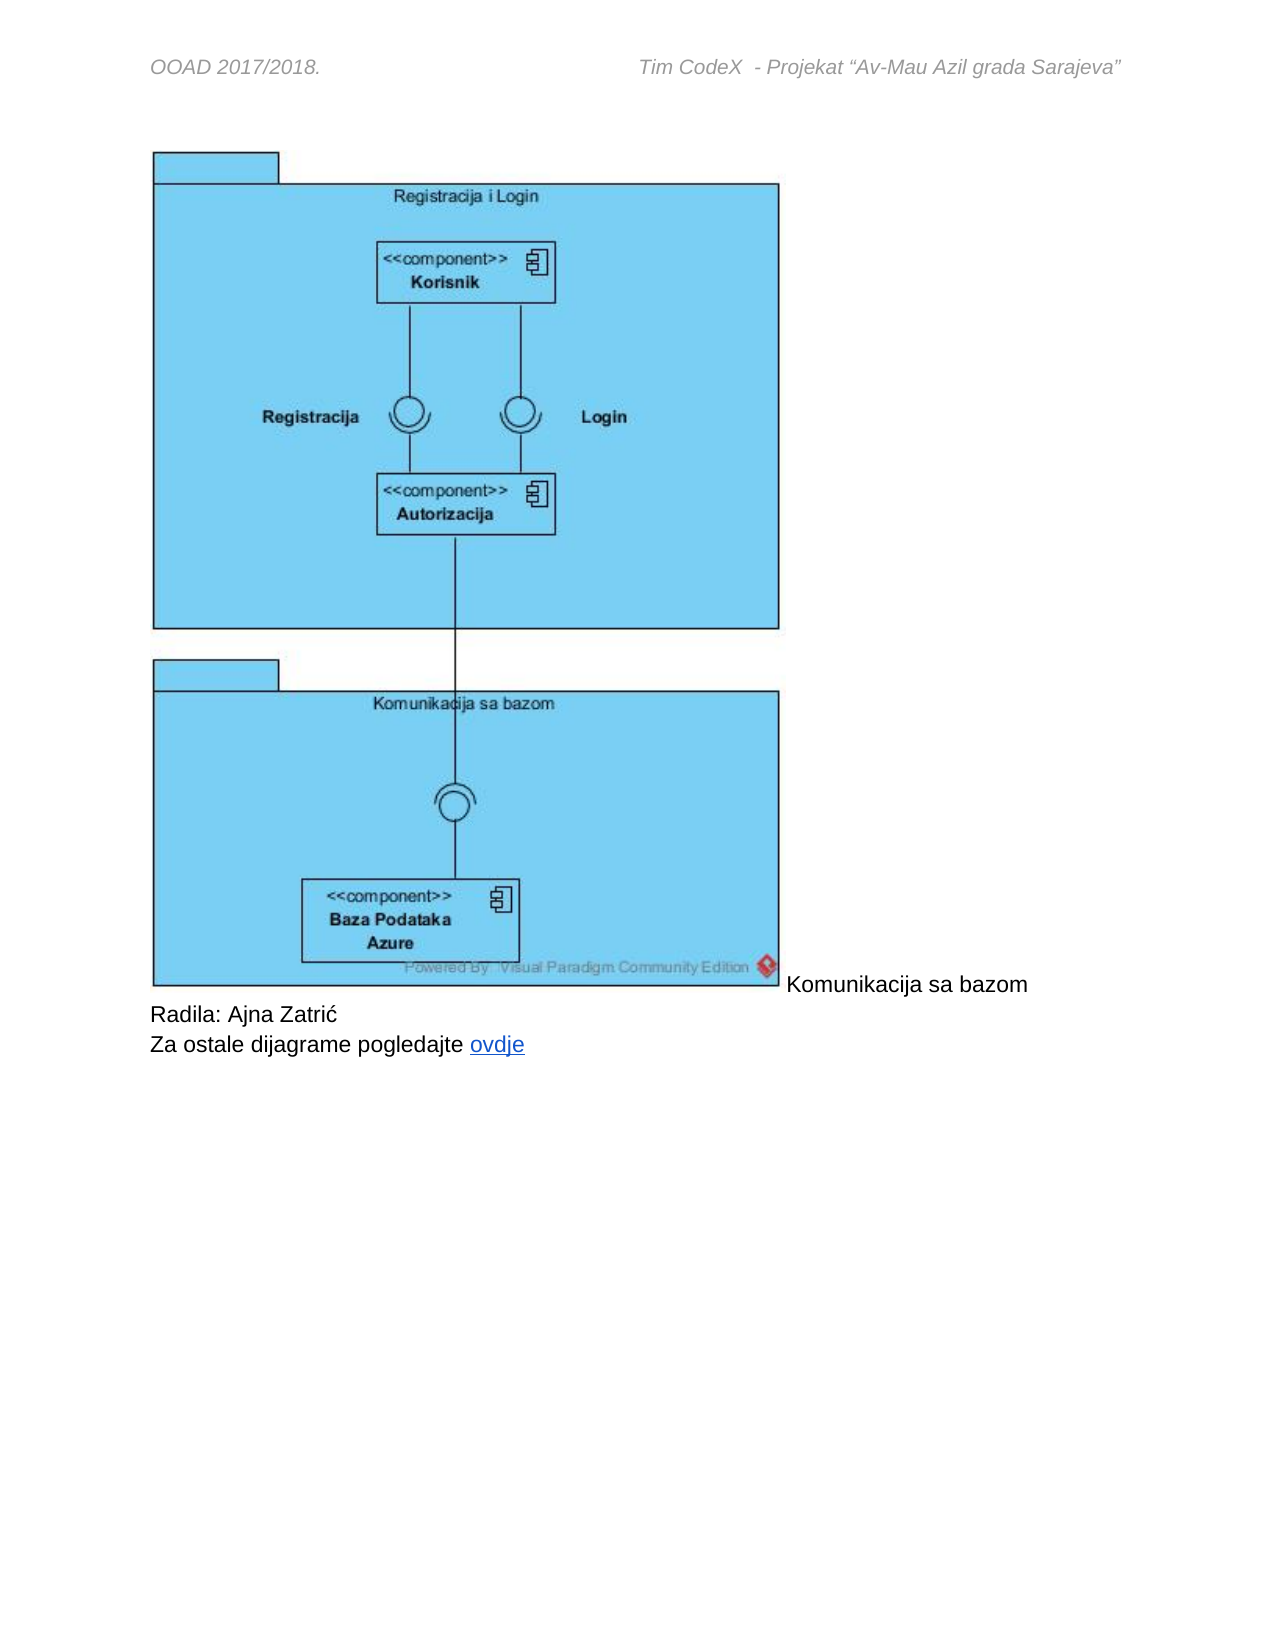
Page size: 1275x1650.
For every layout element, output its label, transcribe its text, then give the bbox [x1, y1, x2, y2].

text Radila: Ajna Zatrić [150, 1001, 1125, 1027]
text Za ostale dijagrame pogledajte ovdje [150, 1031, 1125, 1057]
picture [150, 150, 786, 993]
